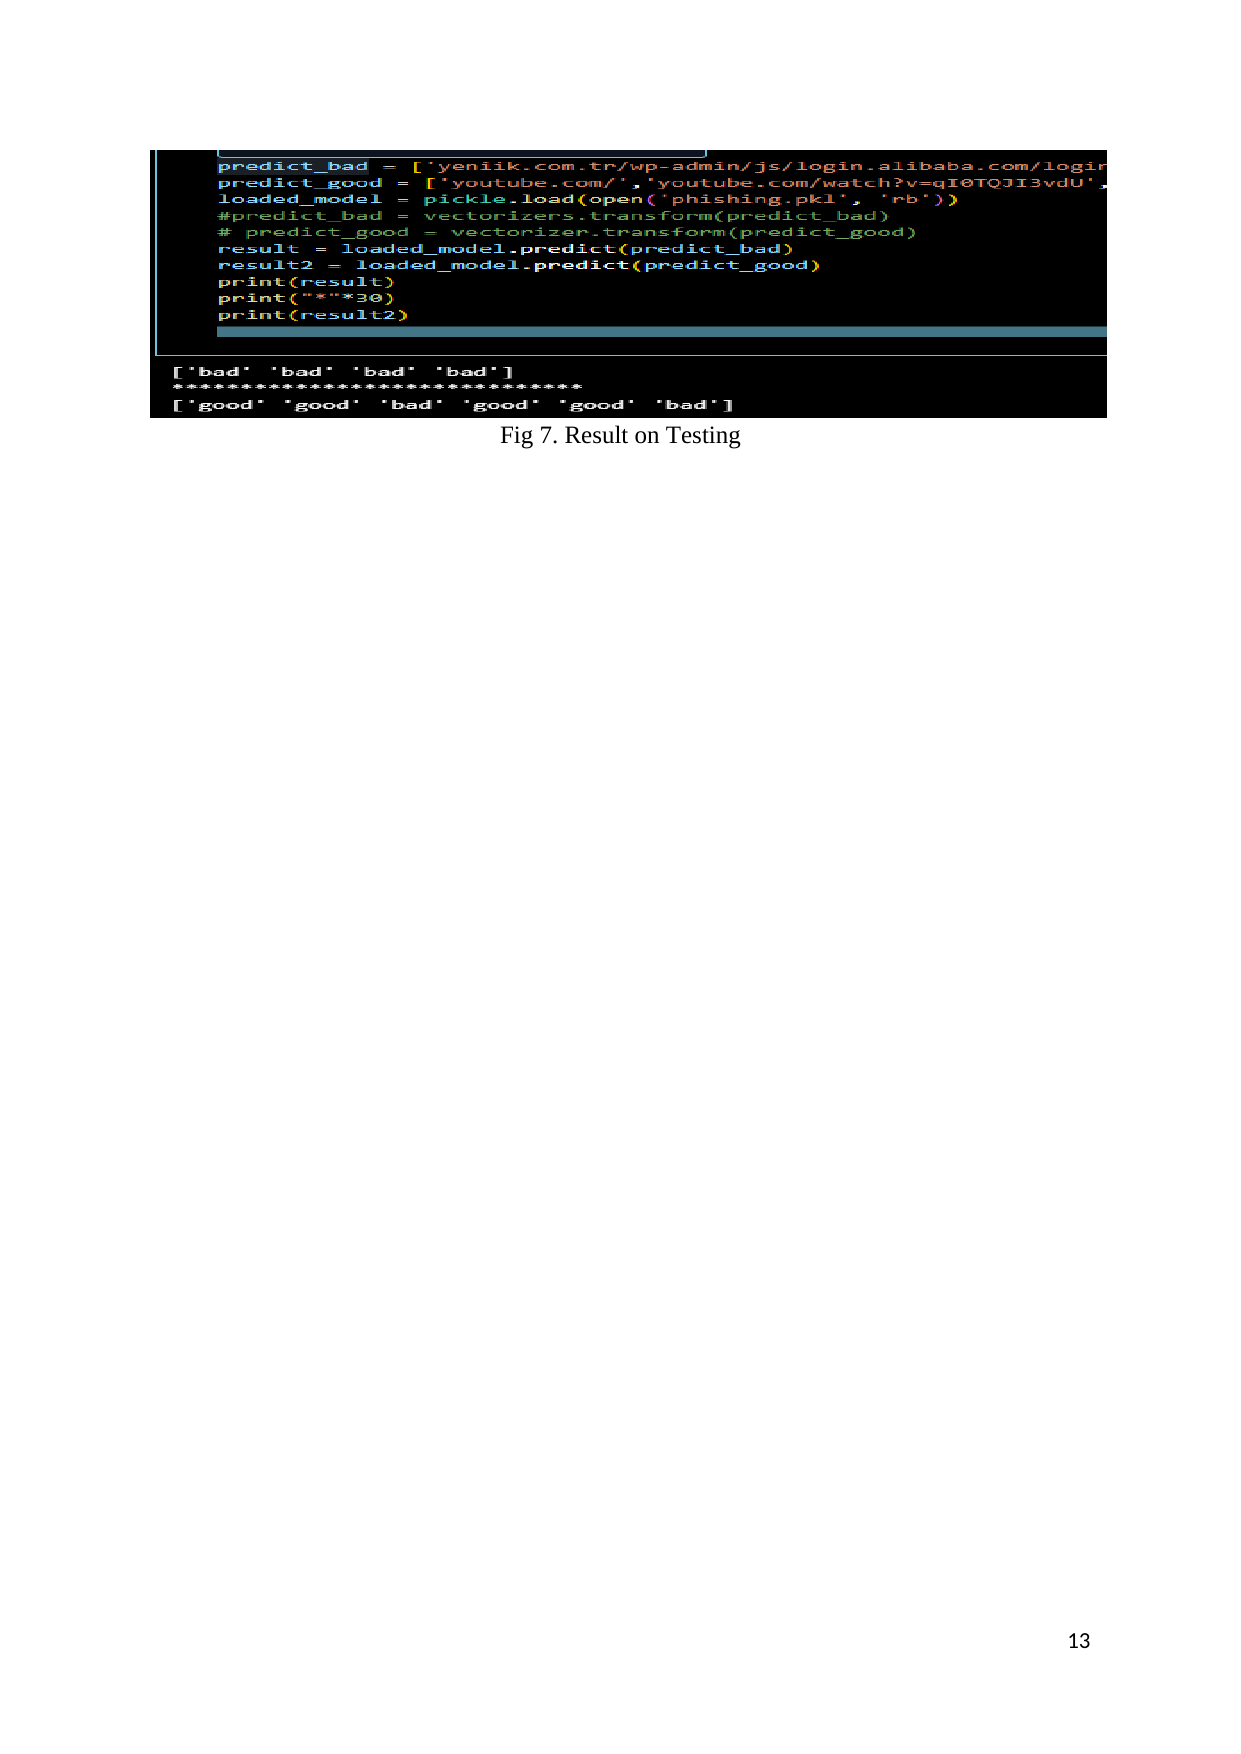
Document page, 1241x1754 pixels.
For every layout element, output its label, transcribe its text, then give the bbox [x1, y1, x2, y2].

picture [150, 150, 1107, 418]
text Fig 7. Result on Testing [150, 418, 1090, 448]
